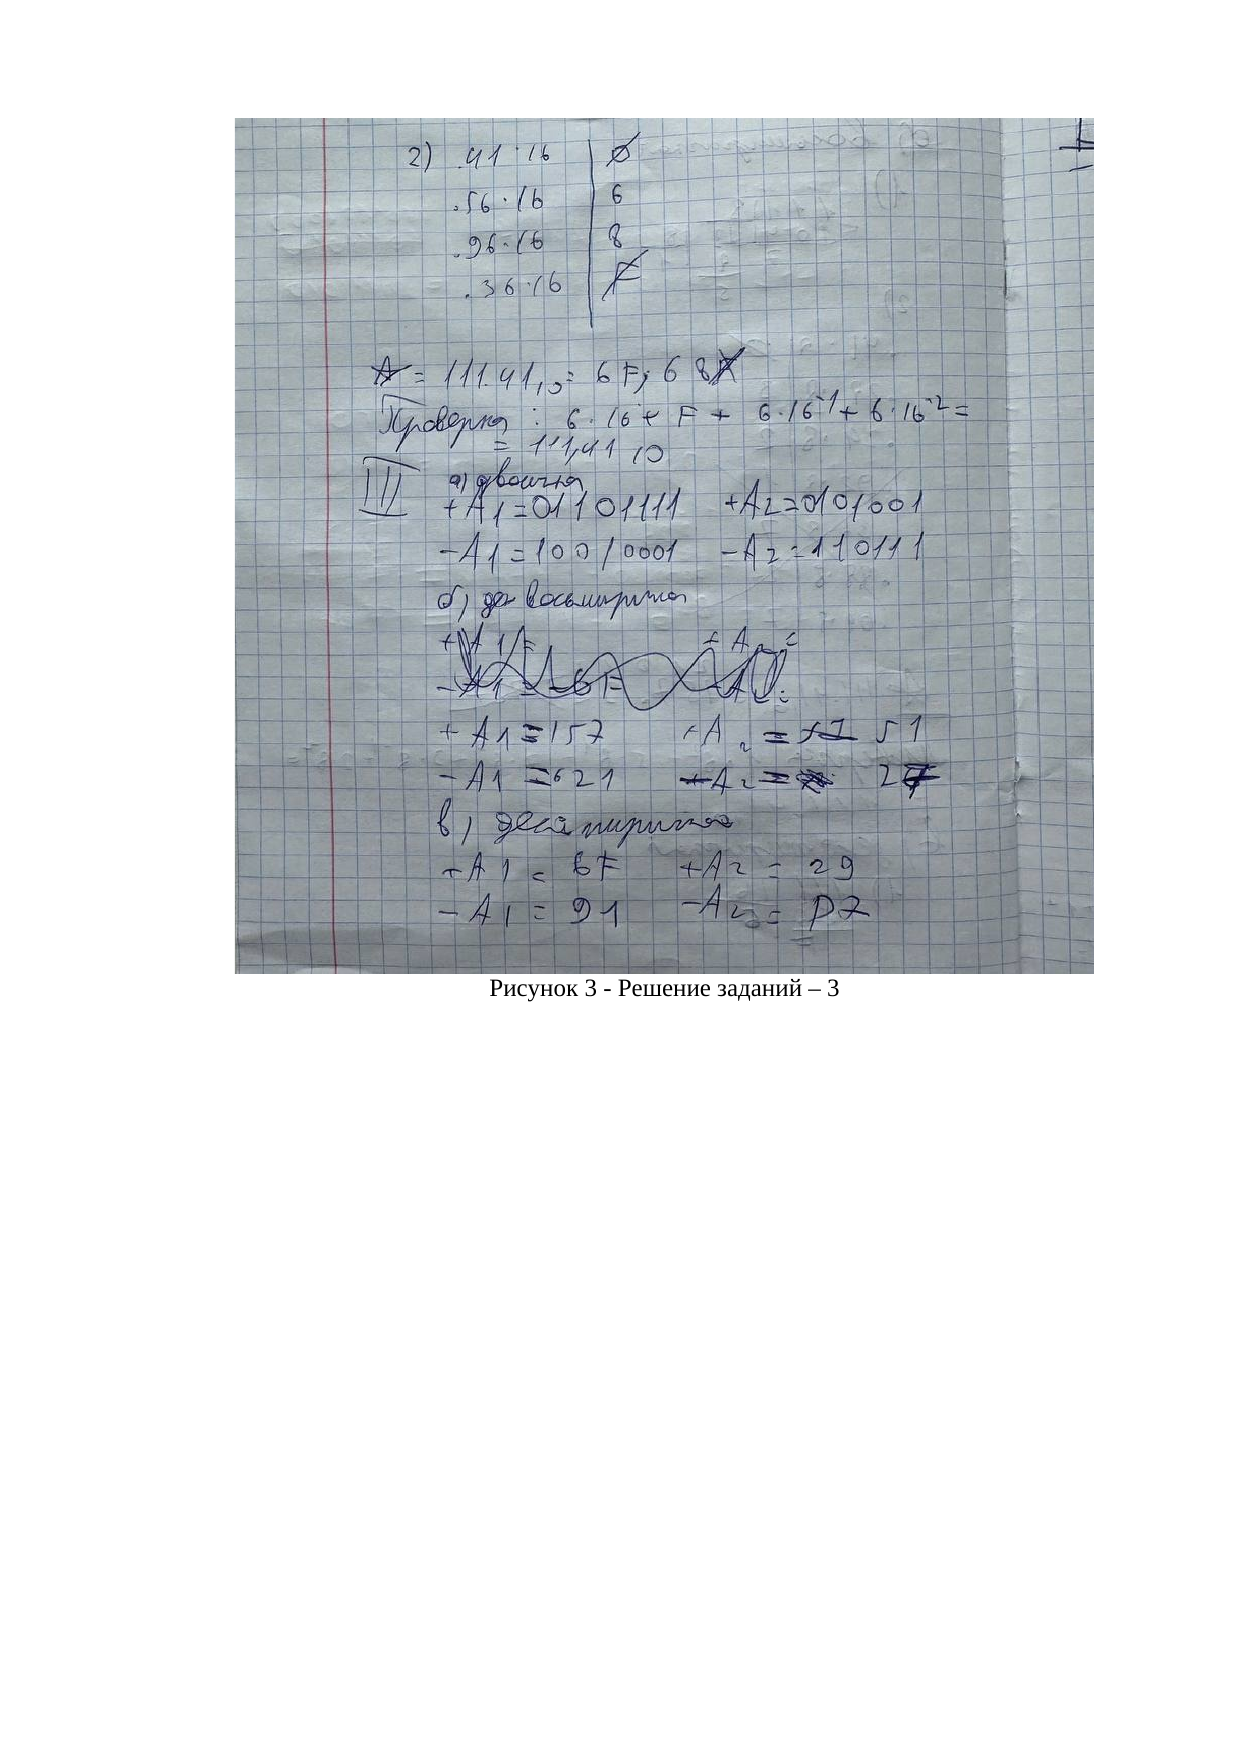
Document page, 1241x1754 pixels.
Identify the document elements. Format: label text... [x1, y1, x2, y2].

text Рисунок 3 - Решение заданий – 3 [177, 973, 1152, 1002]
picture [234, 118, 1094, 974]
